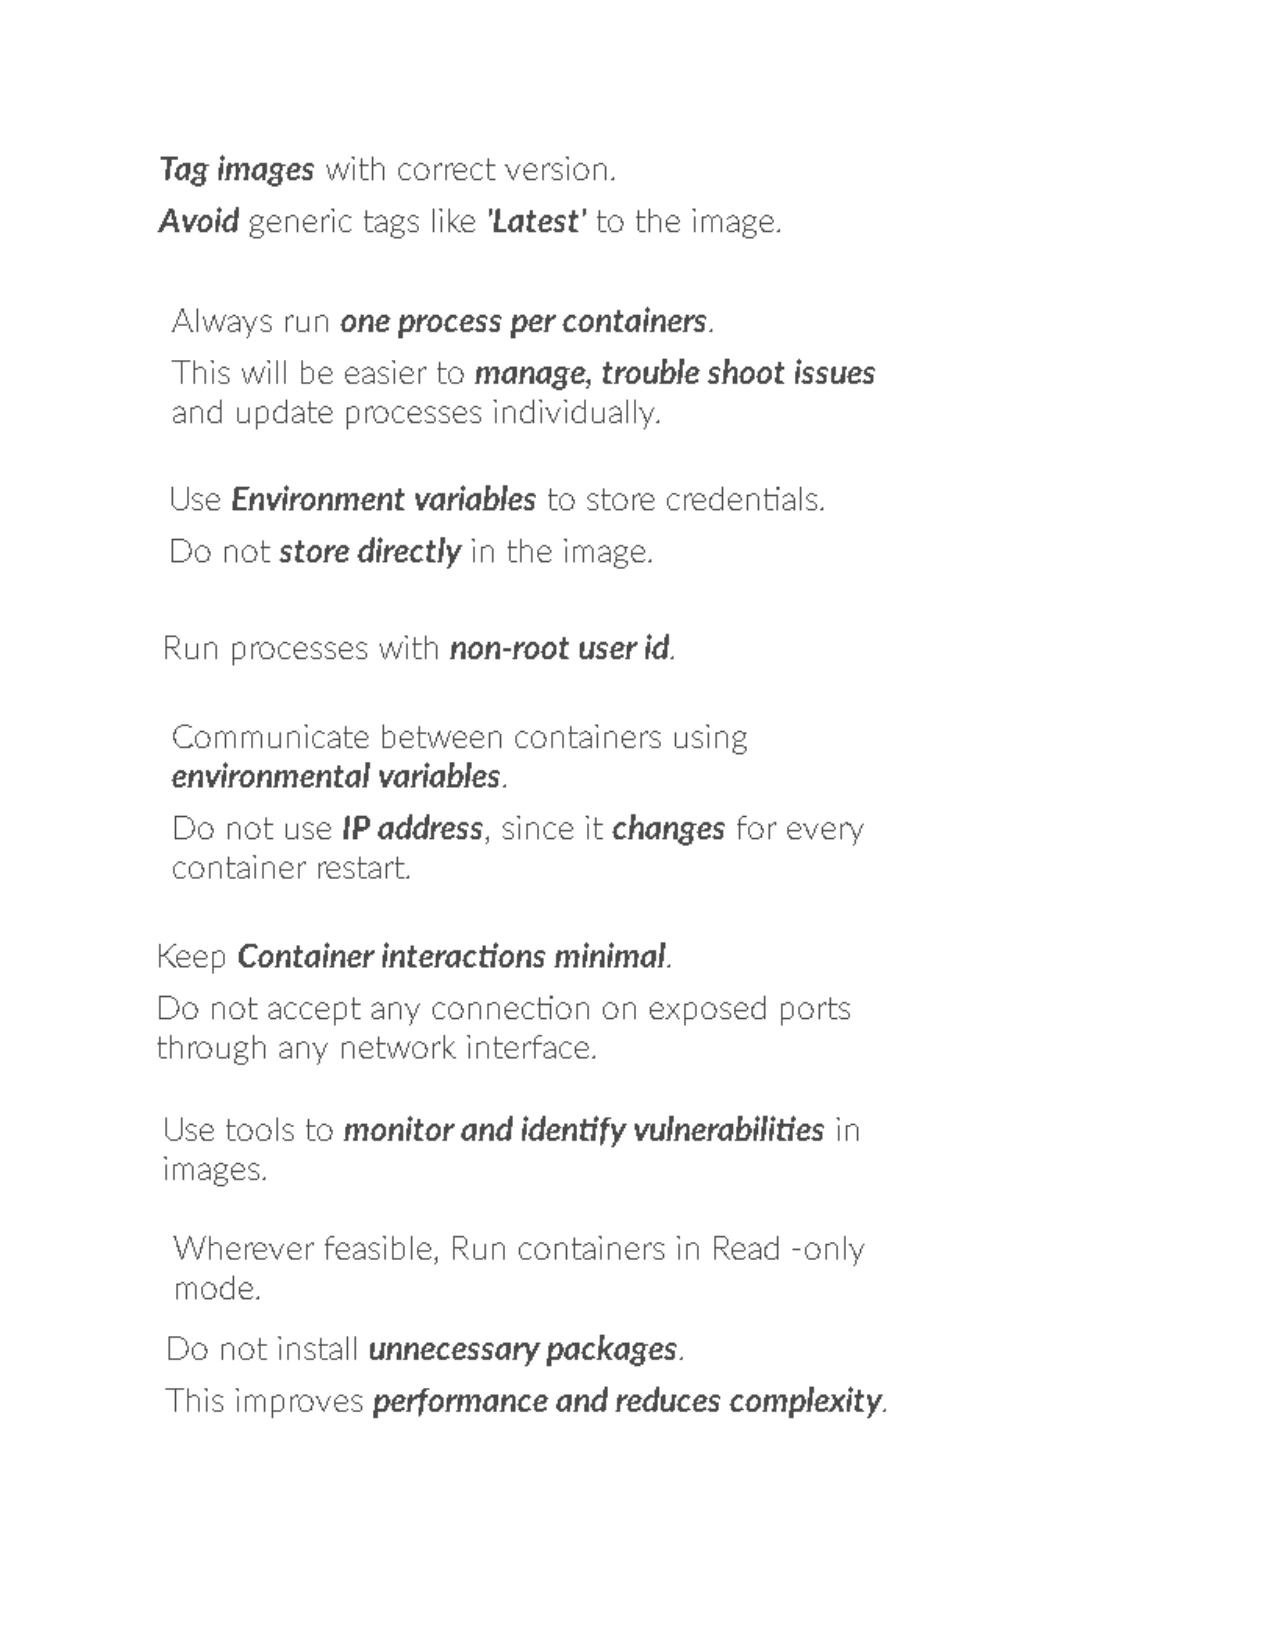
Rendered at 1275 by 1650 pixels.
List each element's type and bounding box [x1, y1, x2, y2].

picture [150, 930, 1008, 1084]
picture [150, 709, 1036, 912]
picture [150, 620, 921, 691]
picture [150, 150, 1018, 275]
picture [150, 293, 1019, 447]
picture [150, 1324, 994, 1431]
picture [150, 465, 1008, 602]
picture [150, 1214, 993, 1306]
picture [150, 1102, 939, 1196]
